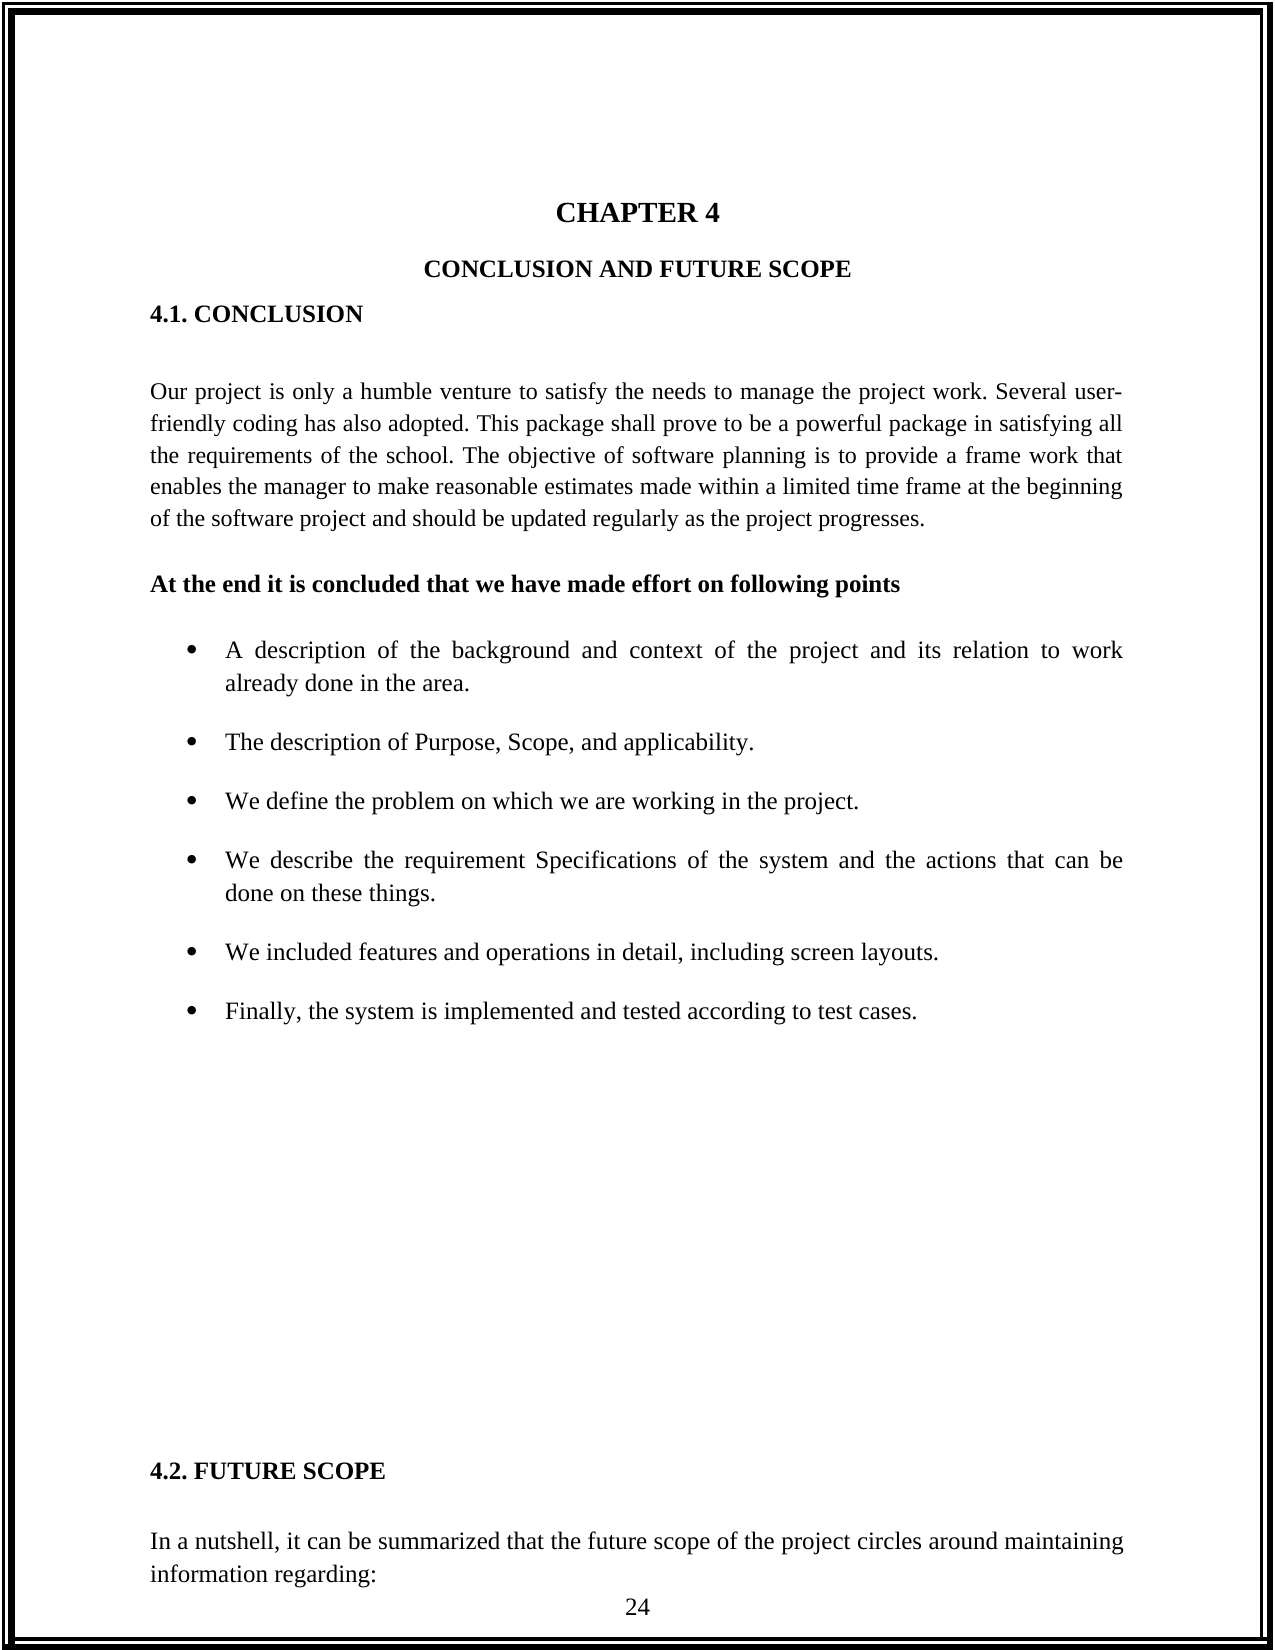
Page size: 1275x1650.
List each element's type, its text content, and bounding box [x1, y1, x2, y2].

subtitle CHAPTER 4 [150, 195, 1125, 229]
subtitle CONCLUSION AND FUTURE SCOPE [150, 254, 1125, 283]
list We describe the requirement Specifications of the system and the actions that can be done on these things. [187, 845, 1125, 907]
text At the end it is concluded that we have made effort on following points [150, 569, 1125, 597]
subtitle 4.1. CONCLUSION [150, 299, 1125, 328]
subtitle 4.2. FUTURE SCOPE [150, 1456, 1125, 1485]
list We included features and operations in detail, including screen layouts. [187, 937, 1125, 966]
text Our project is only a humble venture to satisfy the needs to manage the project work. Several user-friendly coding has also adopted. This package shall prove to be a powerful package in satisfying all the requirements of the school. The objective of software planning is to provide a frame work that enables the manager to make reasonable estimates made within a limited time frame at the beginning of the software project and should be updated regularly as the project progresses. [150, 377, 1125, 532]
list We define the problem on which we are working in the project. [187, 786, 1125, 815]
list Finally, the system is implemented and tested according to test cases. [187, 996, 1125, 1025]
text In a nutshell, it can be summarized that the future scope of the project circles around maintaining information regarding: [150, 1526, 1125, 1588]
list The description of Purpose, Scope, and applicability. [187, 727, 1125, 756]
list A description of the background and context of the project and its relation to work already done in the area. [187, 635, 1125, 697]
